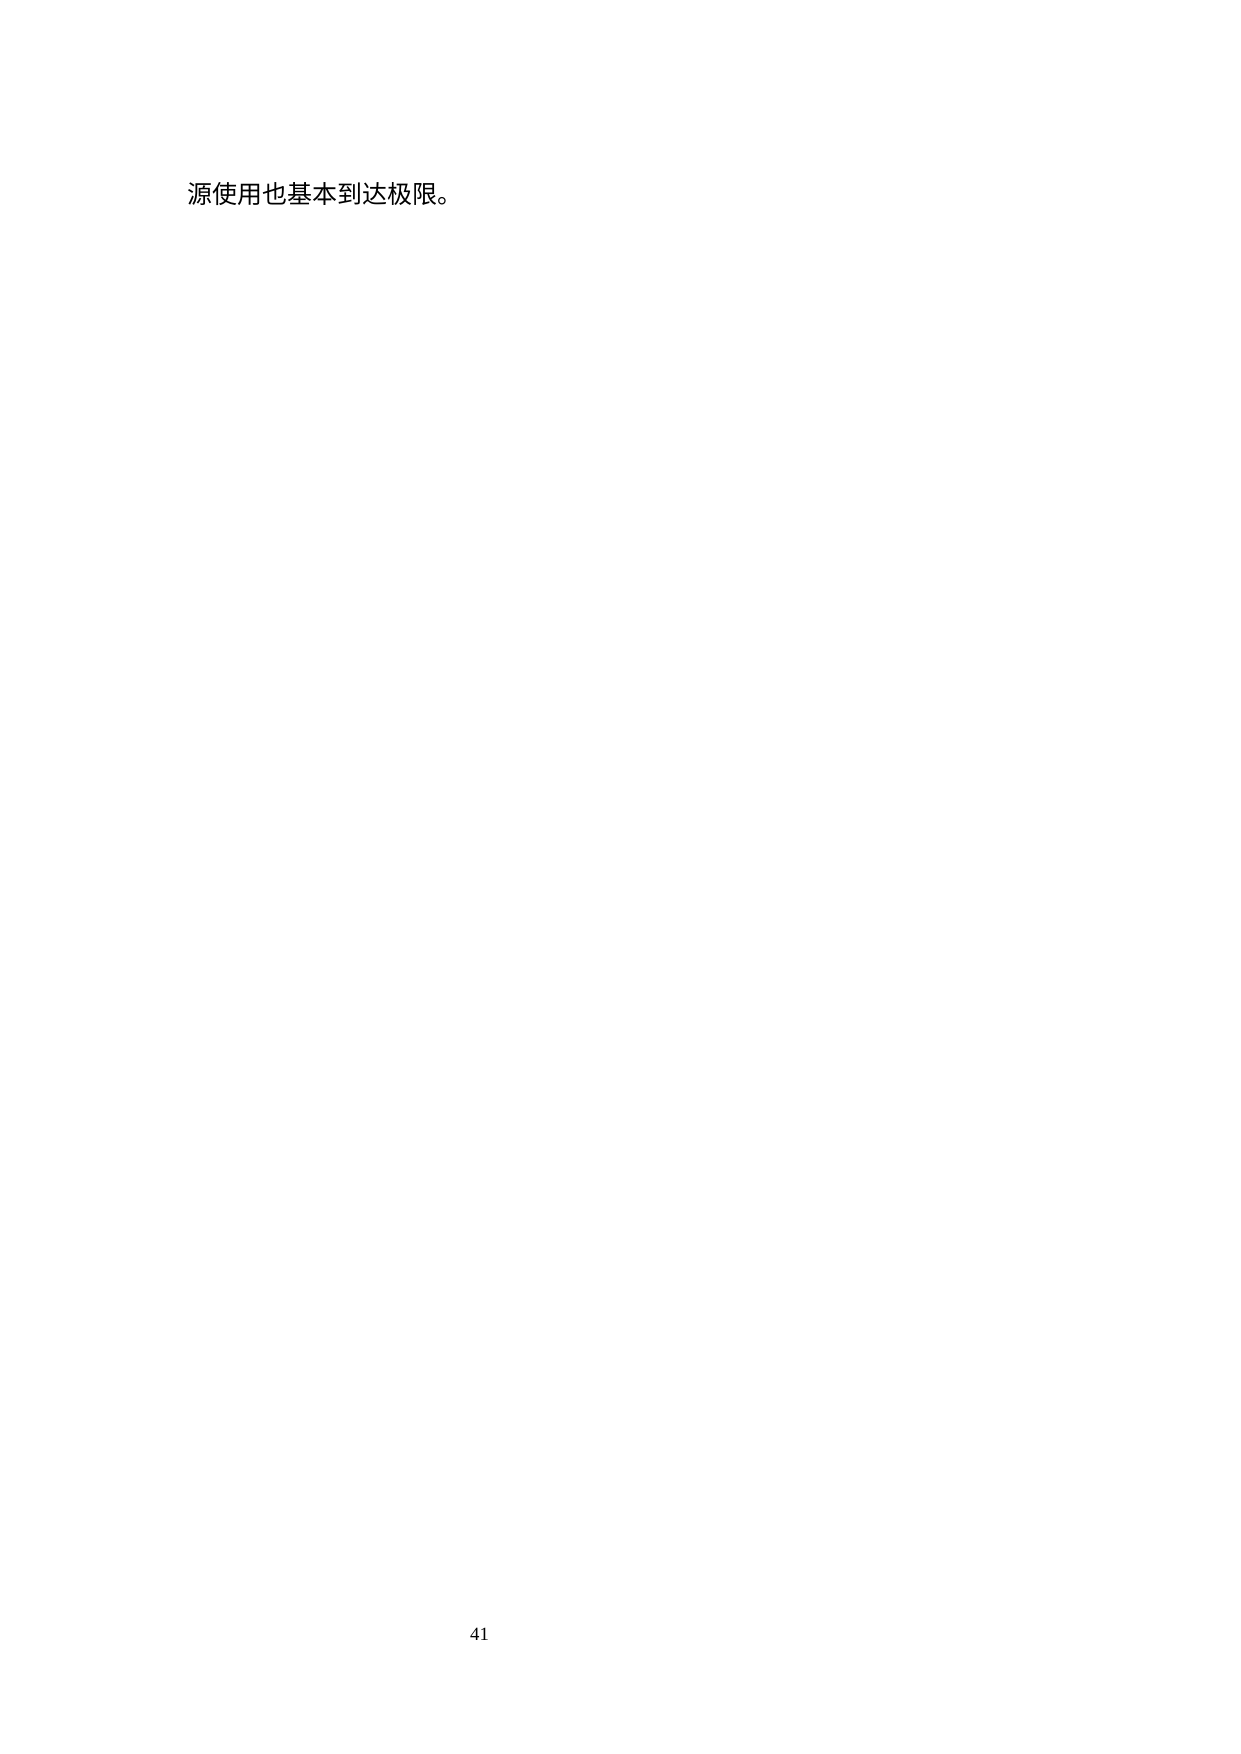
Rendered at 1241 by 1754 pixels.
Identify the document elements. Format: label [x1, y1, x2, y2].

text [187, 160, 1053, 225]
